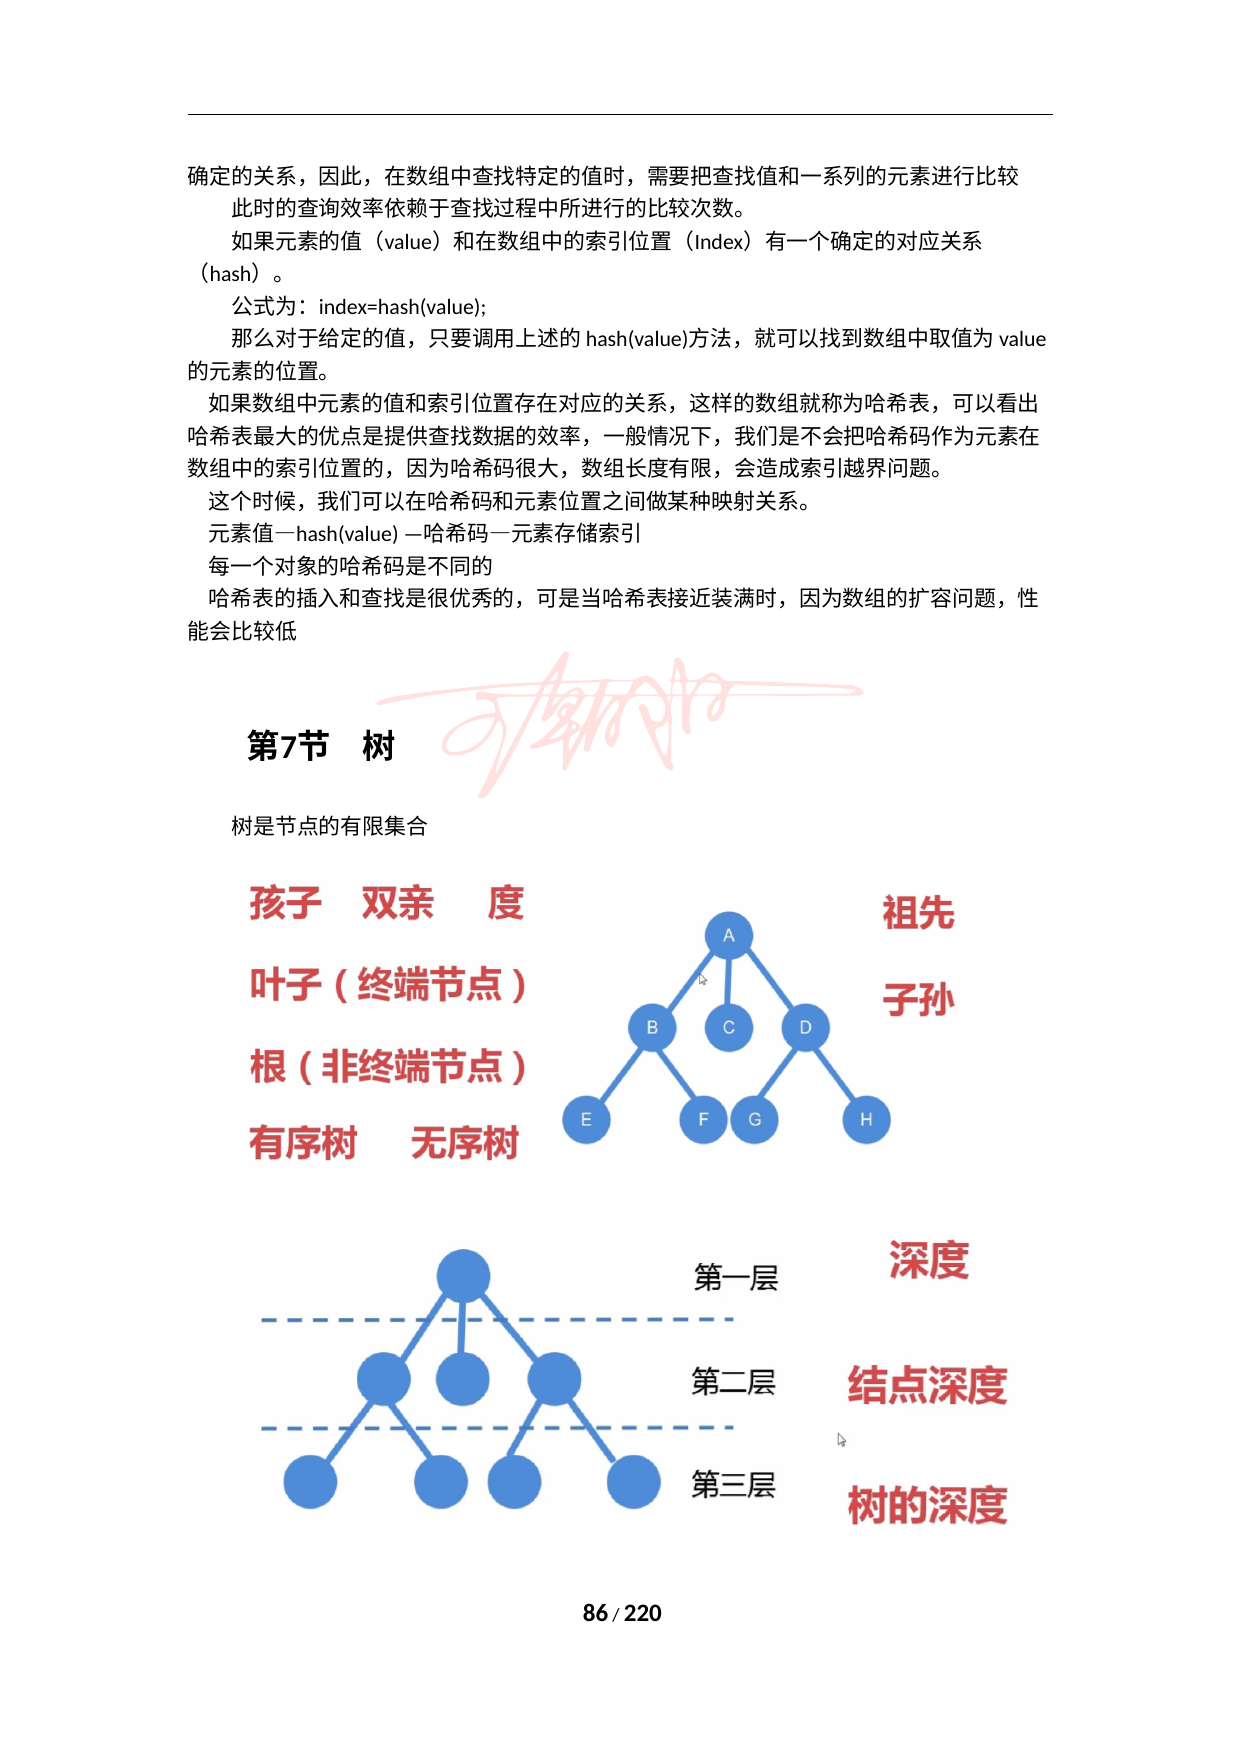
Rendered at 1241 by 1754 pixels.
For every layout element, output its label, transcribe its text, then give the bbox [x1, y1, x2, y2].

text 那么对于给定的值，只要调用上述的hash(value)方法，就可以找到数组中取值为value的元素的位置。 [187, 321, 1053, 386]
text 元素值—hash(value) —哈希码—元素存储索引 [187, 516, 1053, 548]
text 此时的查询效率依赖于查找过程中所进行的比较次数。 [187, 191, 1053, 223]
text 树是节点的有限集合 [187, 808, 1053, 841]
text 如果元素的值（value）和在数组中的索引位置（Index）有一个确定的对应关系（hash）。 [187, 223, 1053, 288]
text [187, 158, 1053, 191]
text 公式为：index=hash(value); [187, 288, 1053, 321]
picture [231, 1206, 1061, 1549]
text 这个时候，我们可以在哈希码和元素位置之间做某种映射关系。 [187, 483, 1053, 516]
text 每一个对象的哈希码是不同的 [187, 548, 1053, 581]
text 哈希表的插入和查找是很优秀的，可是当哈希表接近装满时，因为数组的扩容问题，性能会比较低 [187, 581, 1053, 646]
text 树 [247, 711, 1053, 776]
picture [231, 849, 1022, 1190]
text 如果数组中元素的值和索引位置存在对应的关系，这样的数组就称为哈希表，可以看出哈希表最大的优点是提供查找数据的效率，一般情况下，我们是不会把哈希码作为元素在数组中的索引位置的，因为哈希码很大，数组长度有限，会造成索引越界问题。 [187, 386, 1053, 483]
